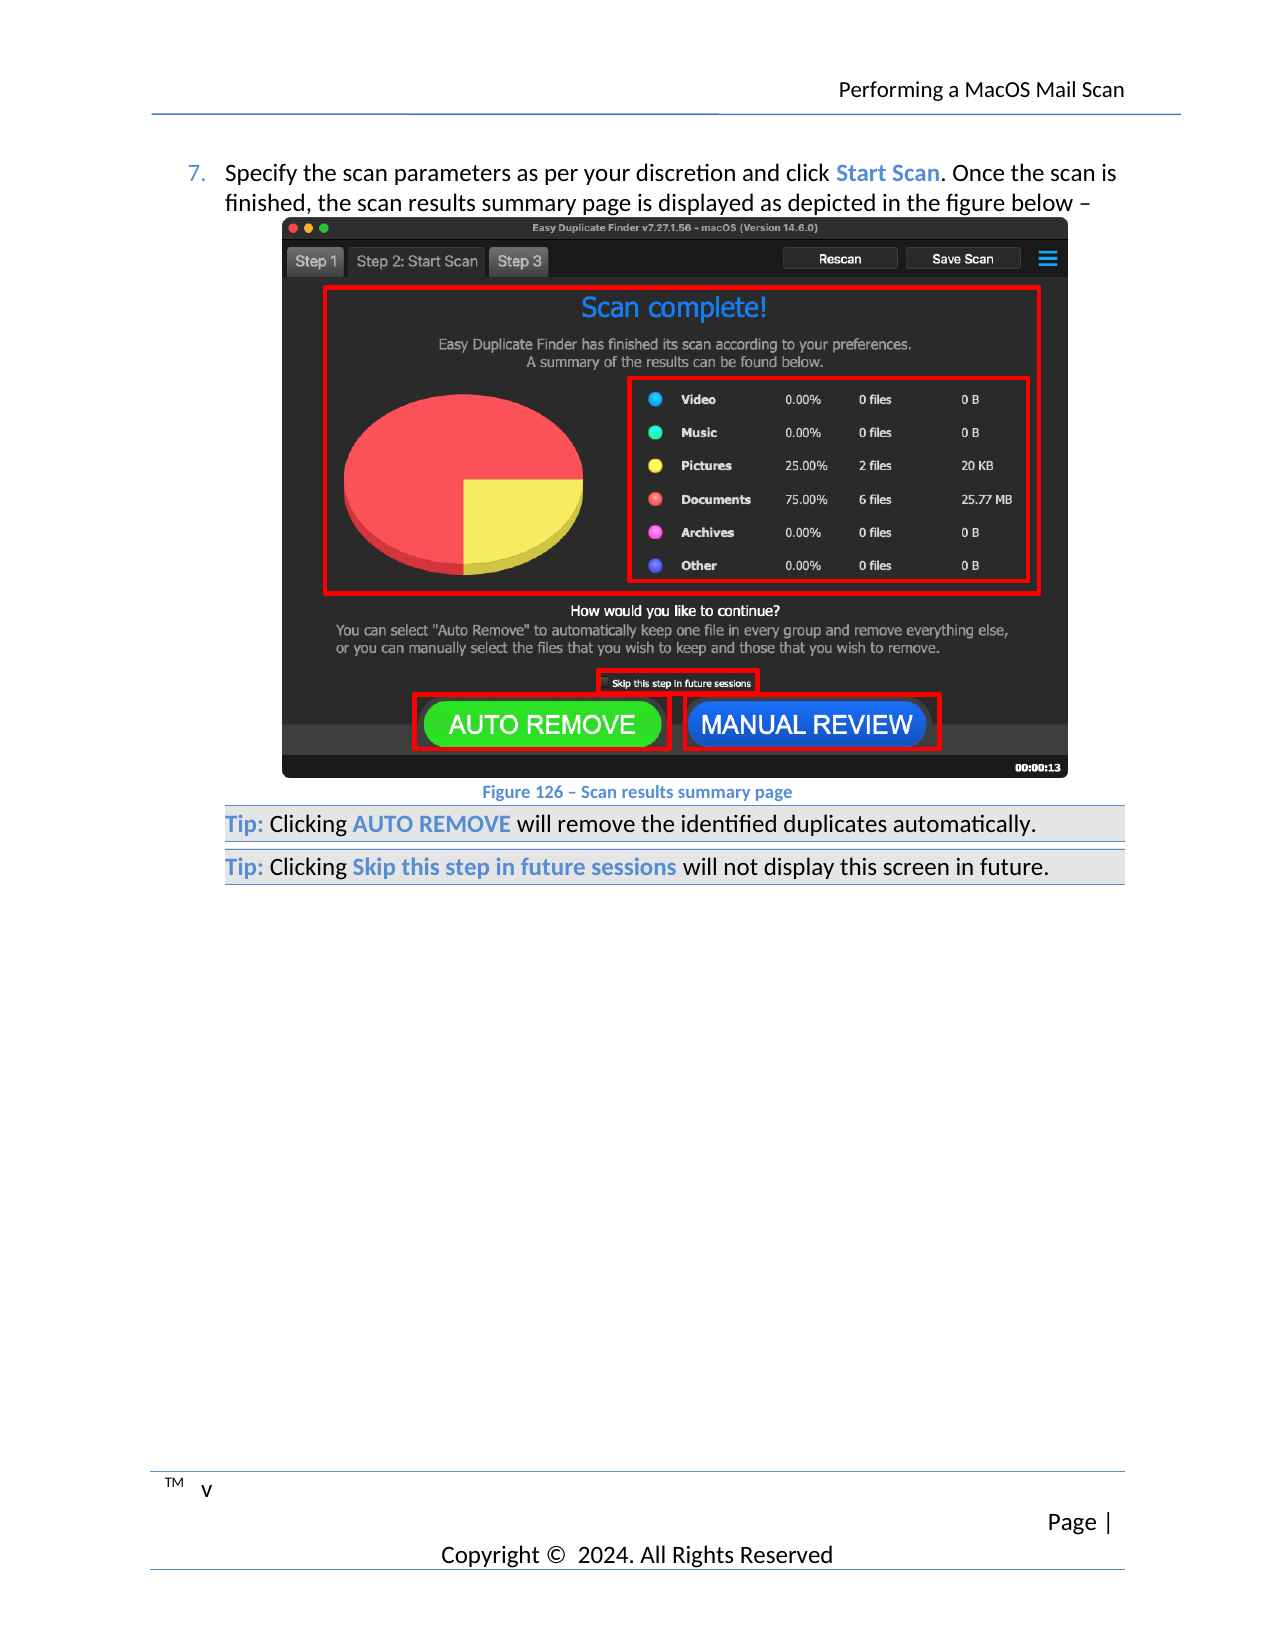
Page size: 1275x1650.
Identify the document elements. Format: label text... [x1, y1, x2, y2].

text Tip: Clicking Skip this step in future sessions will not display this screen in future. [225, 850, 1125, 884]
list Specify the scan parameters as per your discretion and click Start Scan. Once the scan is finished, the scan results summary page is displayed as depicted in the figure below – [187, 157, 1125, 218]
picture [282, 217, 1068, 778]
text Tip: Clicking AUTO REMOVE will remove the identified duplicates automatically. [225, 806, 1125, 841]
